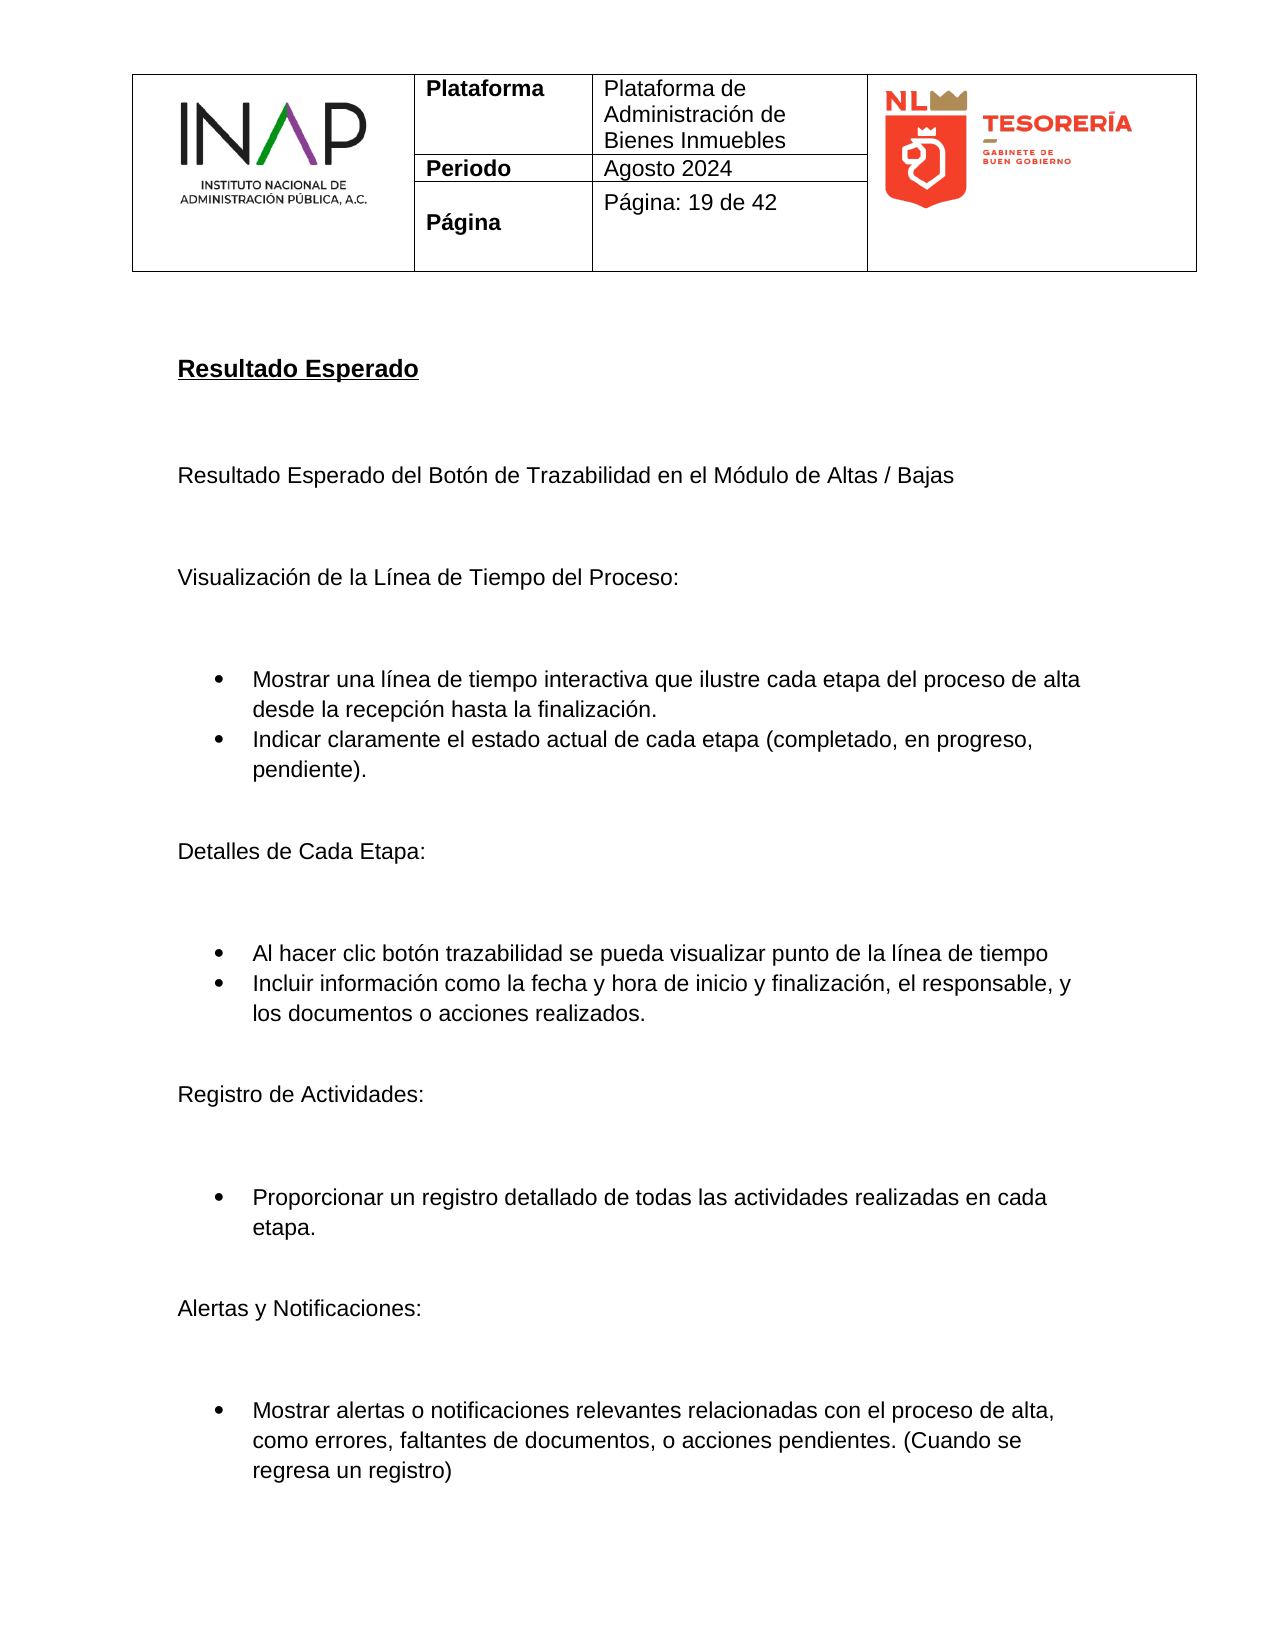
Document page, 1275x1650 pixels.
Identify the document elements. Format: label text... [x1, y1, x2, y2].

list Al hacer clic botón trazabilidad se pueda visualizar punto de la línea de tiempo [215, 940, 1098, 966]
text Detalles de Cada Etapa: [177, 838, 1098, 864]
list Mostrar alertas o notificaciones relevantes relacionadas con el proceso de alta, como errores, faltantes de documentos, o acciones pendientes. (Cuando se regresa un registro) [215, 1397, 1098, 1484]
picture [143, 86, 400, 221]
text Alertas y Notificaciones: [177, 1295, 1098, 1321]
text Resultado Esperado del Botón de Trazabilidad en el Módulo de Altas / Bajas [177, 462, 1098, 488]
list Mostrar una línea de tiempo interactiva que ilustre cada etapa del proceso de alta desde la recepción hasta la finalización. [215, 666, 1098, 722]
list Indicar claramente el estado actual de cada etapa (completado, en progreso, pendiente). [215, 726, 1098, 783]
list Proporcionar un registro detallado de todas las actividades realizadas en cada etapa. [215, 1183, 1098, 1240]
picture [878, 89, 1135, 208]
text Registro de Actividades: [177, 1081, 1098, 1108]
list Incluir información como la fecha y hora de inicio y finalización, el responsable, y los documentos o acciones realizados. [215, 970, 1098, 1026]
text Resultado Esperado [177, 354, 1098, 383]
text Visualización de la Línea de Tiempo del Proceso: [177, 564, 1098, 590]
